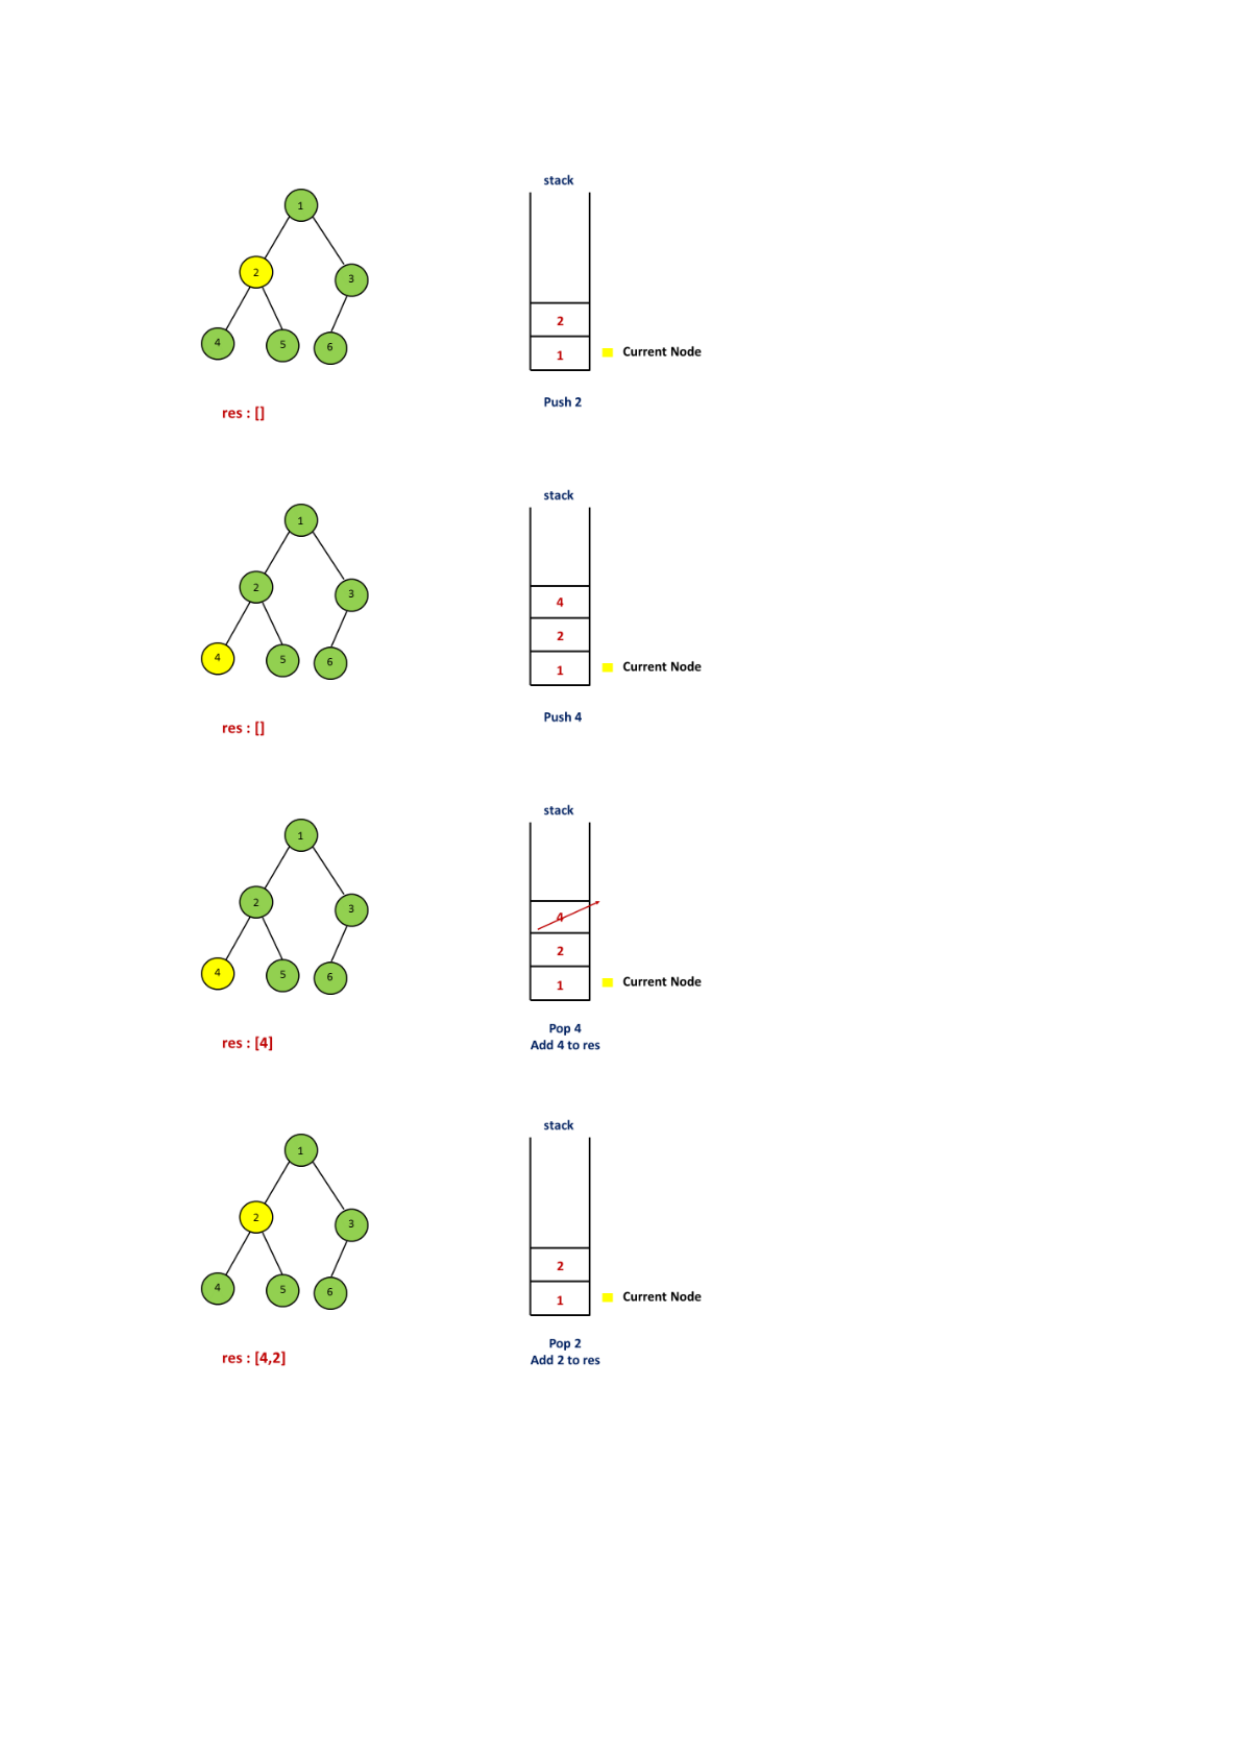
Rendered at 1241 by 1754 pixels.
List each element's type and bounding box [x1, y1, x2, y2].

picture [150, 150, 711, 1410]
